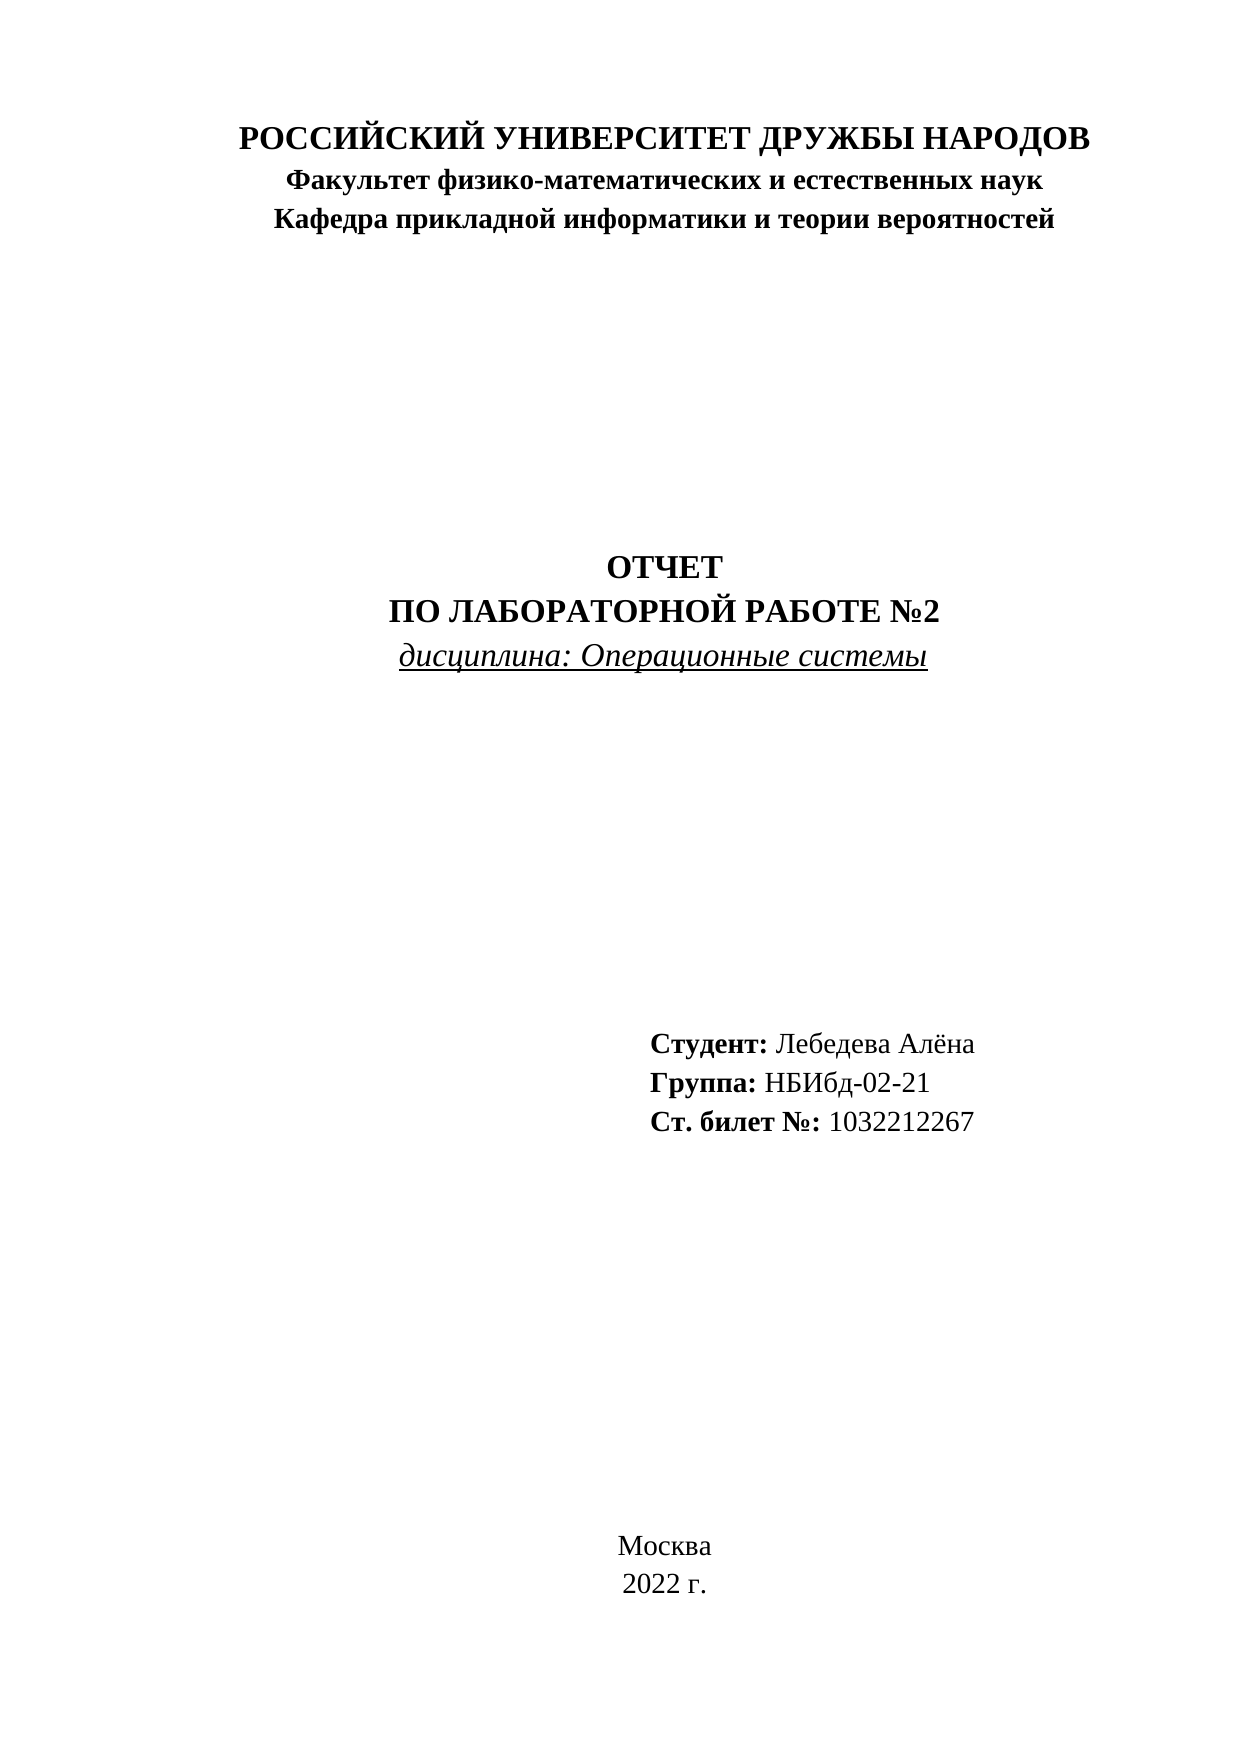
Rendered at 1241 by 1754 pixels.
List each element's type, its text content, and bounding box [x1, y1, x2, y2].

text Ст. билет №: 1032212267 [650, 1104, 1152, 1137]
text Кафедра прикладной информатики и теории вероятностей [177, 201, 1152, 234]
text Студент: Лебедева Алёна [650, 1027, 1152, 1060]
text РОССИЙСКИЙ УНИВЕРСИТЕТ ДРУЖБЫ НАРОДОВ [177, 118, 1152, 156]
text Факультет физико-математических и естественных наук [177, 162, 1152, 196]
text дисциплина: Операционные системы [177, 636, 1152, 674]
text Москва [177, 1528, 1152, 1561]
text ОТЧЕТ ПО ЛАБОРАТОРНОЙ РАБОТЕ №2 [177, 548, 1152, 630]
text Группа: НБИбд-02-21 [650, 1065, 1152, 1099]
text 2022 г. [177, 1566, 1152, 1600]
